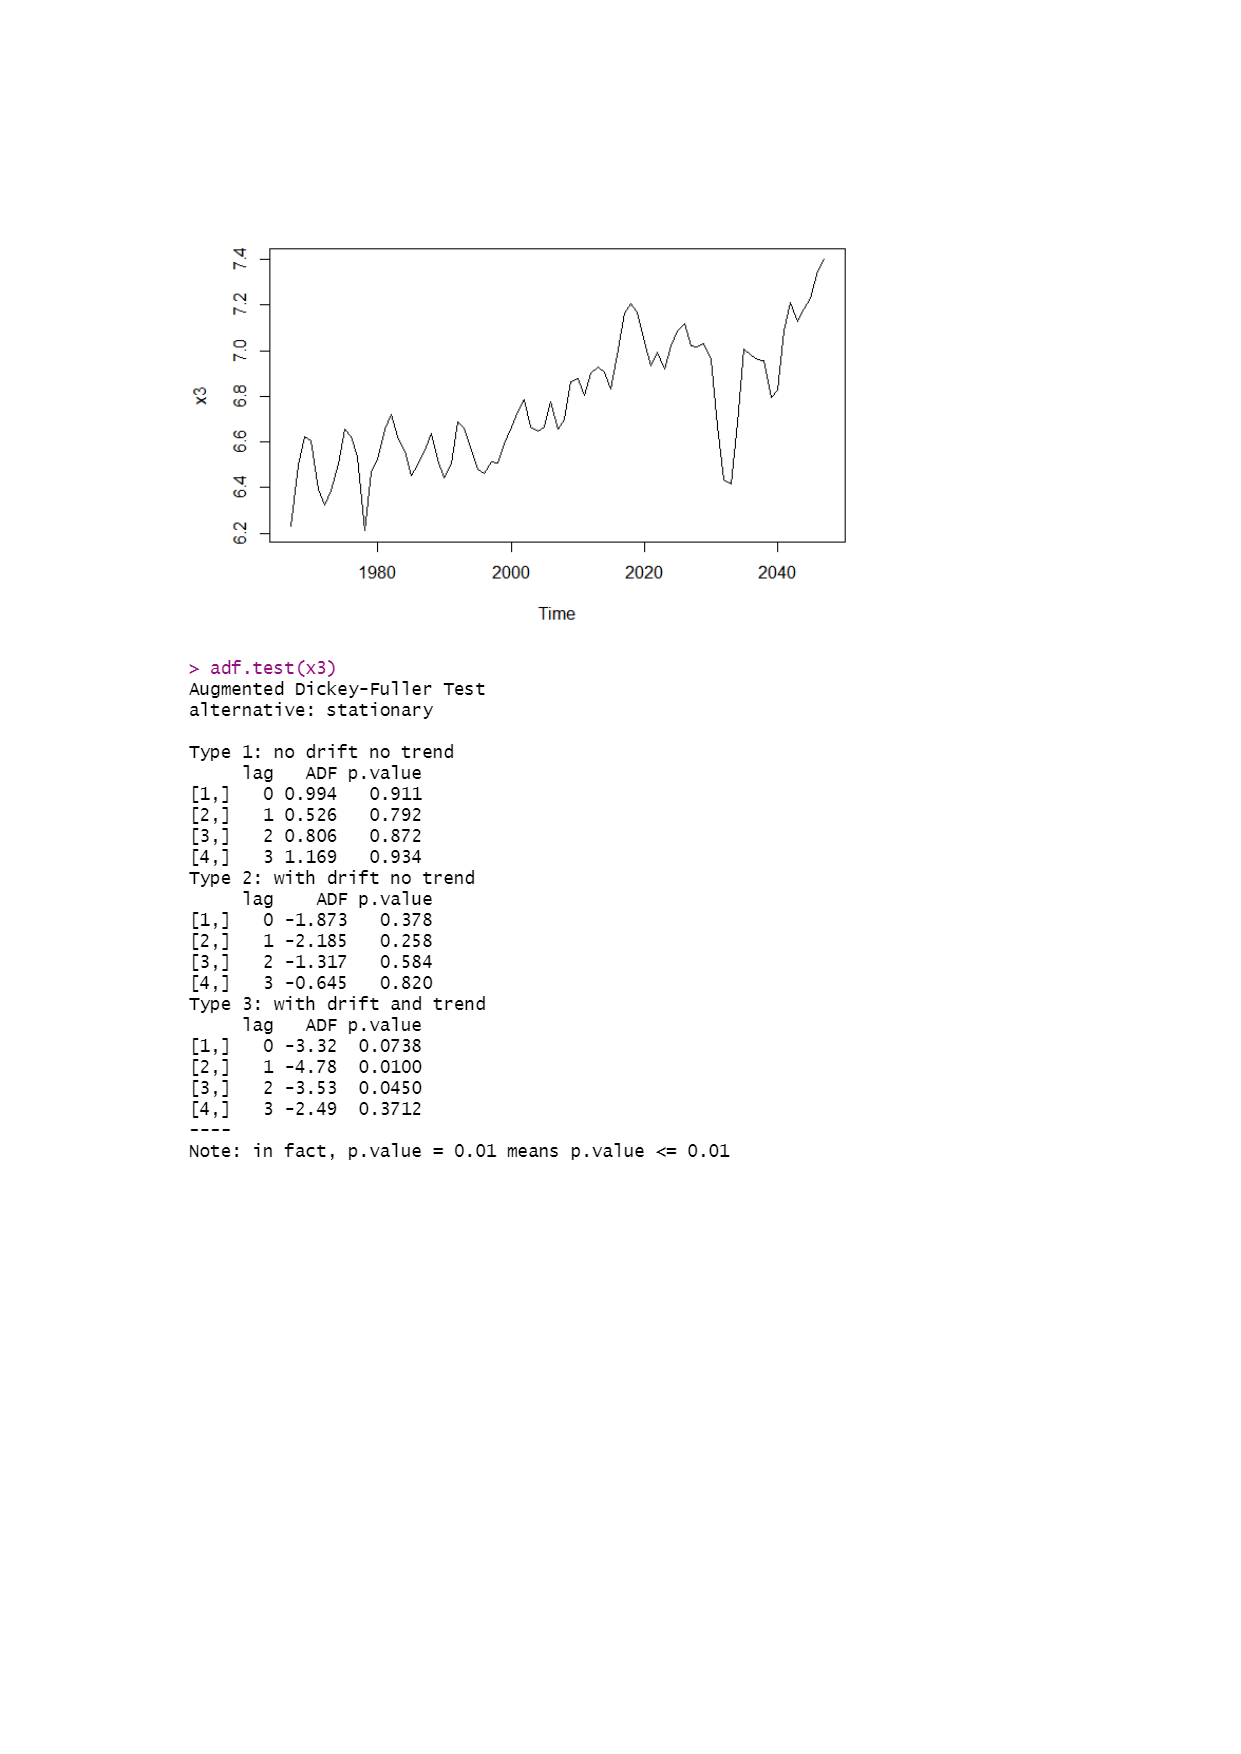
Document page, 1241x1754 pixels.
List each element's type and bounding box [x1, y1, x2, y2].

picture [187, 166, 888, 645]
picture [187, 657, 790, 1162]
